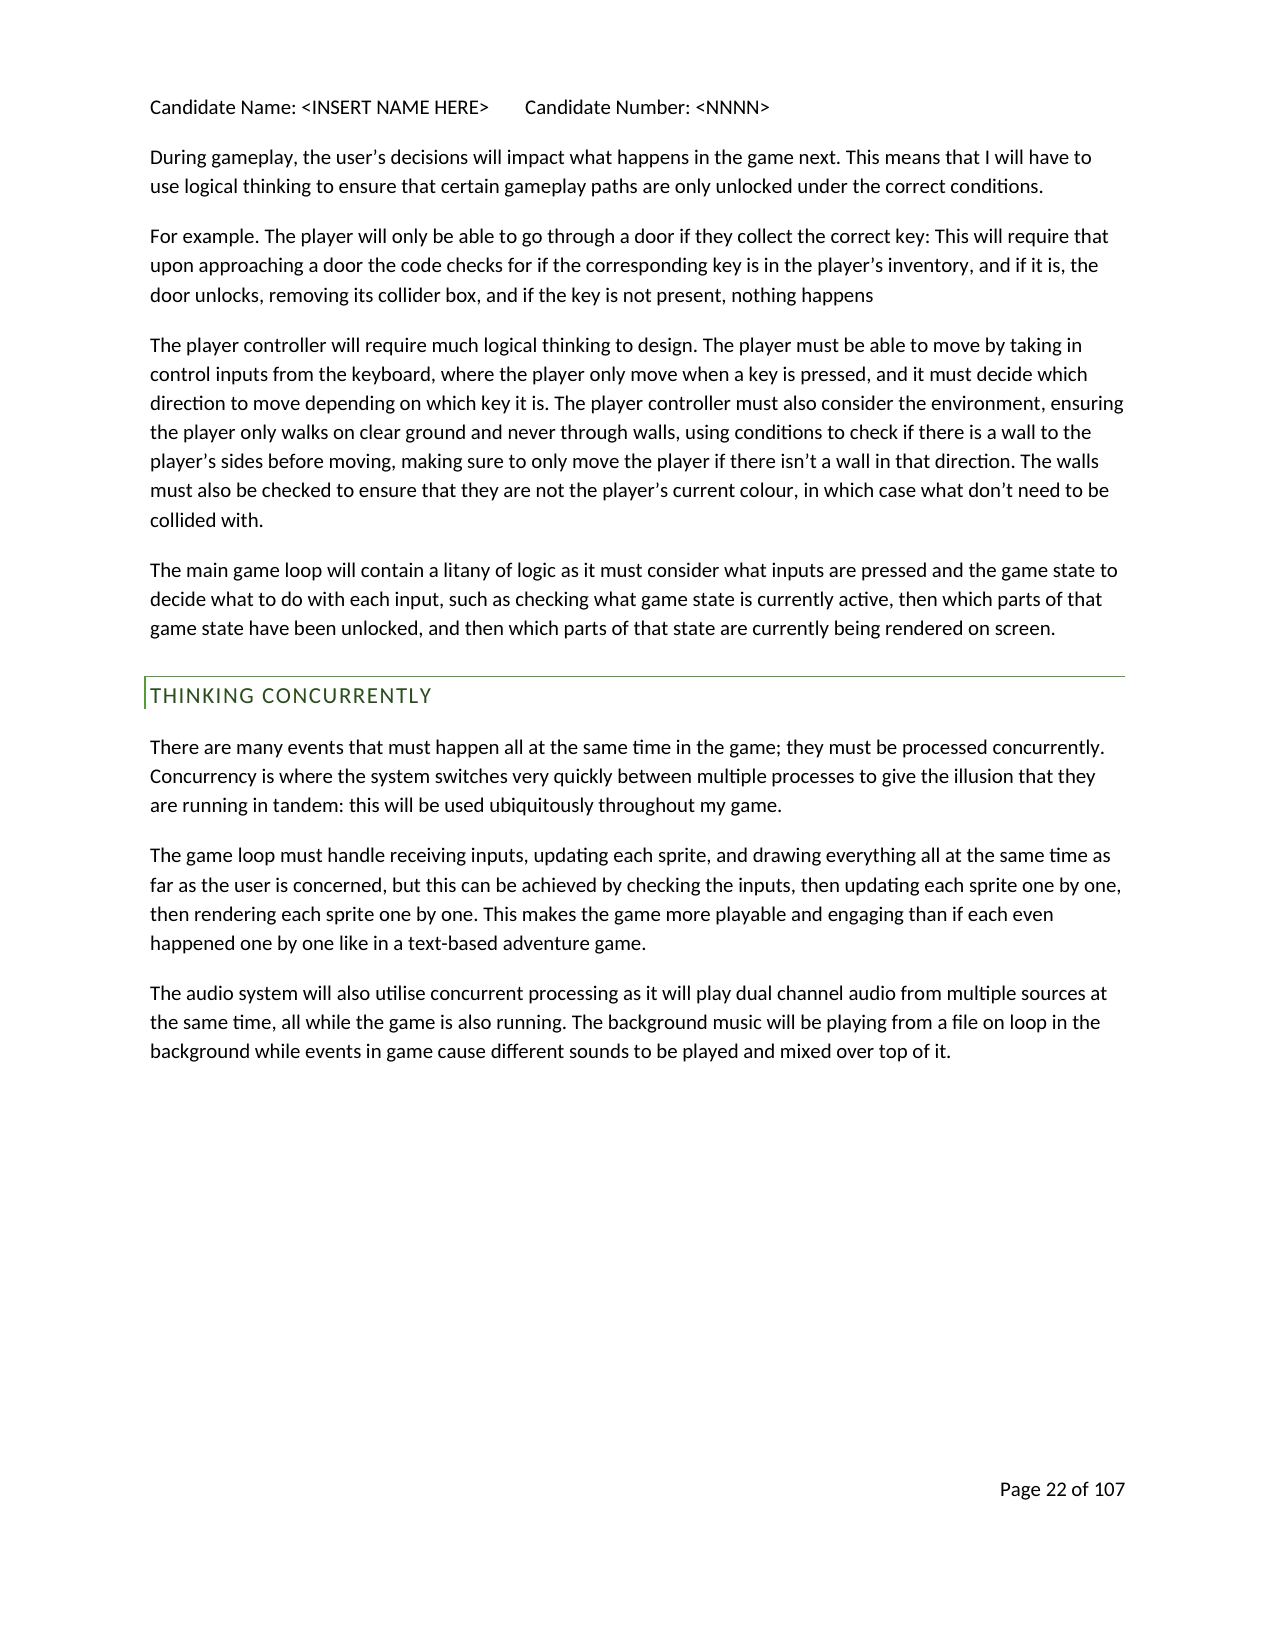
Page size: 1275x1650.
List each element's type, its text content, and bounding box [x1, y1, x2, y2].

text There are many events that must happen all at the same time in the game; they must be processed concurrently. Concurrency is where the system switches very quickly between multiple processes to give the illusion that they are running in tandem: this will be used ubiquitously throughout my game. [150, 734, 1125, 818]
text The game loop must handle receiving inputs, updating each sprite, and drawing everything all at the same time as far as the user is concerned, but this can be achieved by checking the inputs, then updating each sprite one by one, then rendering each sprite one by one. This makes the game more playable and engaging than if each even happened one by one like in a text-based adventure game. [150, 843, 1125, 956]
text During gameplay, the user’s decisions will impact what happens in the game next. This means that I will have to use logical thinking to ensure that certain gameplay paths are only unlocked under the correct conditions. [150, 144, 1125, 199]
text The main game loop will contain a litany of logic as it must consider what inputs are pressed and the game state to decide what to do with each input, such as checking what game state is currently active, then which parts of that game state have been unlocked, and then which parts of that state are currently being rendered on screen. [150, 557, 1125, 641]
text The player controller will require much logical thinking to design. The player must be able to move by taking in control inputs from the keyboard, where the player only move when a key is pressed, and it must decide which direction to move depending on which key it is. The player controller must also consider the environment, ensuring the player only walks on clear ground and never through walls, using conditions to check if there is a wall to the player’s sides before moving, making sure to only move the player if there isn’t a wall in that direction. The walls must also be checked to ensure that they are not the player’s current colour, in which case what don’t need to be collided with. [150, 332, 1125, 532]
subtitle Thinking Concurrently [146, 677, 1125, 709]
text For example. The player will only be able to go through a door if they collect the correct key: This will require that upon approaching a door the code checks for if the corresponding key is in the player’s inventory, and if it is, the door unlocks, removing its collider box, and if the key is not present, nothing happens [150, 223, 1125, 307]
text The audio system will also utilise concurrent processing as it will play dual channel audio from multiple sources at the same time, all while the game is also running. The background music will be playing from a file on loop in the background while events in game cause different sounds to be played and mixed over top of it. [150, 980, 1125, 1064]
